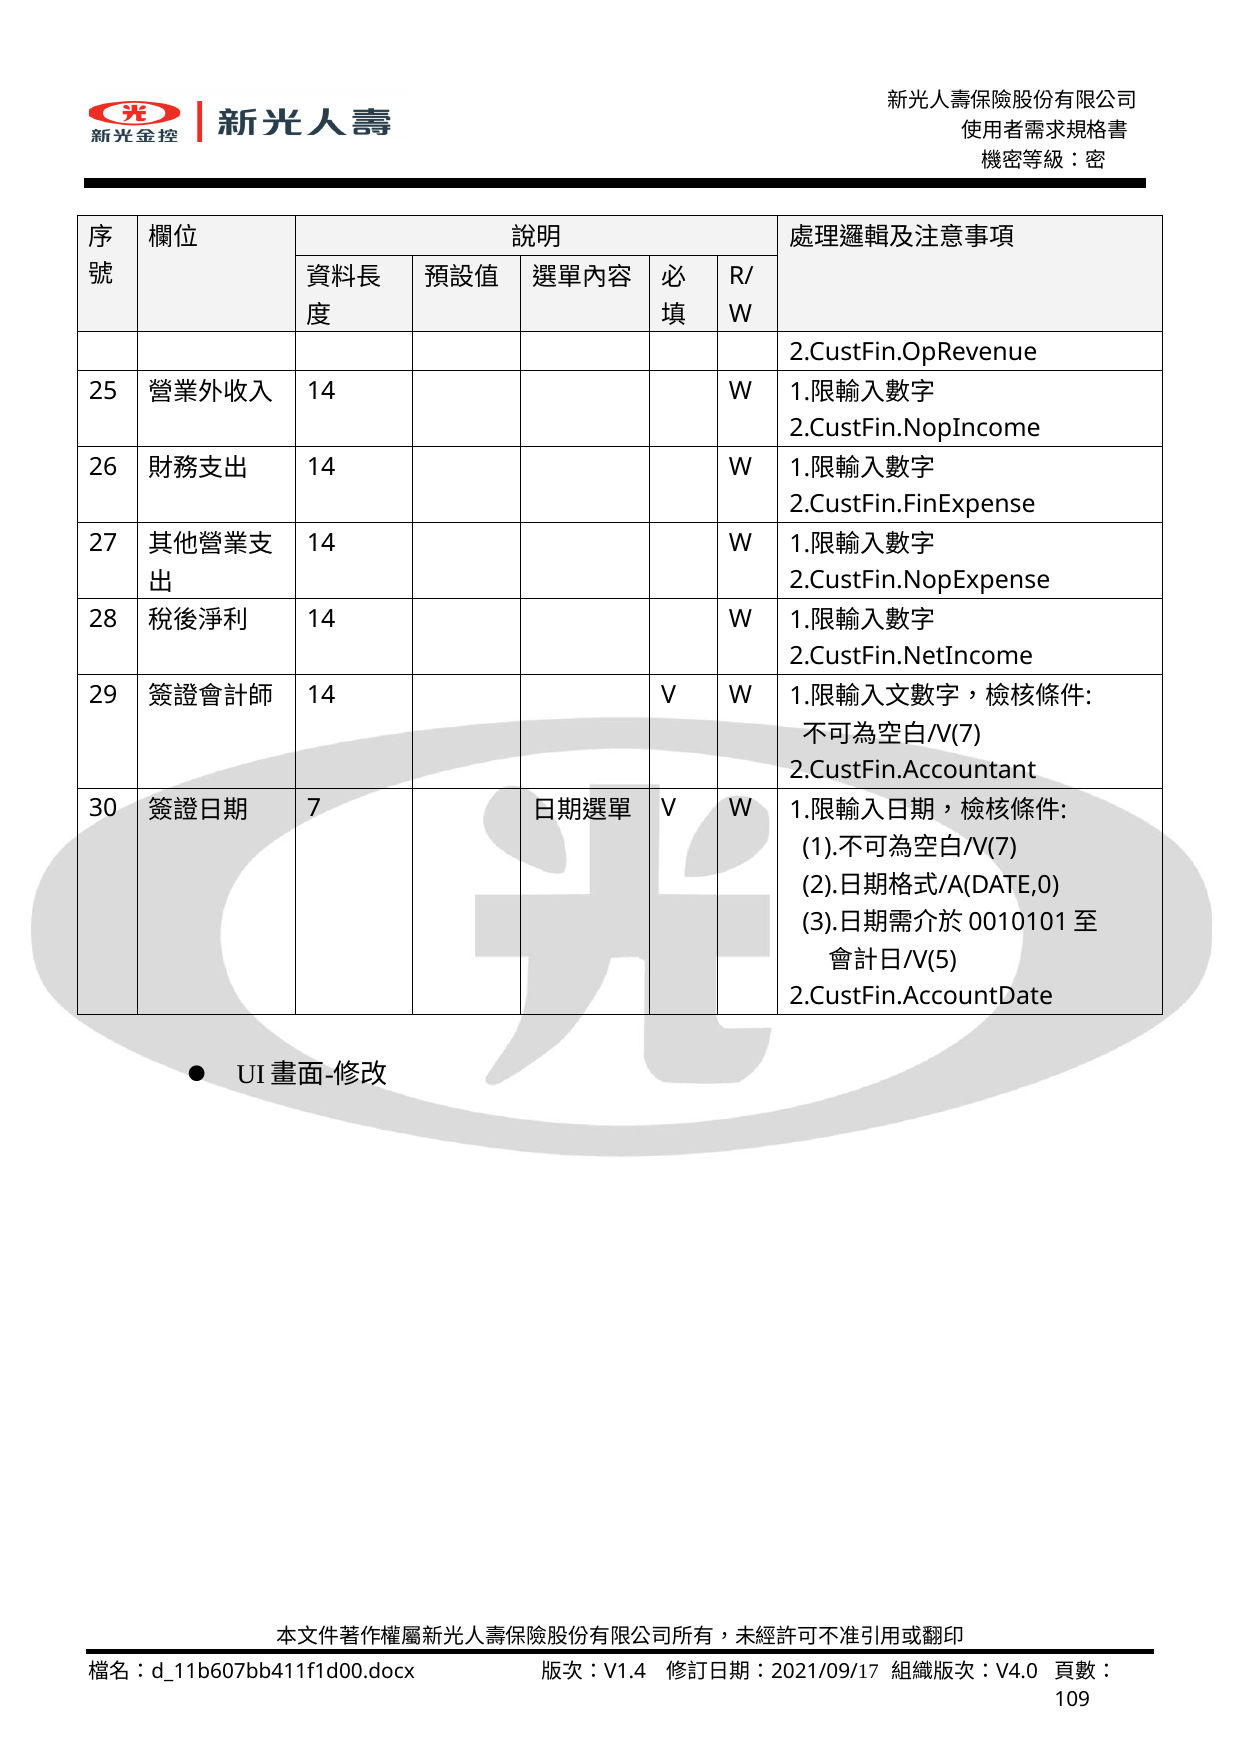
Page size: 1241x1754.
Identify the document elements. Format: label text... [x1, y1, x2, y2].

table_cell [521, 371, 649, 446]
picture [25, 709, 1215, 1163]
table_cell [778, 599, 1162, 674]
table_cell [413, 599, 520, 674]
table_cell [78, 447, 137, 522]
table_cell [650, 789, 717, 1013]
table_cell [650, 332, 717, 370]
list UI畫面-修改 [186, 1052, 1152, 1091]
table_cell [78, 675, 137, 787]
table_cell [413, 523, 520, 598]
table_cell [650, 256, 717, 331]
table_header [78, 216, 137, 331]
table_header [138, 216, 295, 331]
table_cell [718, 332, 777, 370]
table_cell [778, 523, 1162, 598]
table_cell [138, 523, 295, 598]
picture [88, 86, 414, 142]
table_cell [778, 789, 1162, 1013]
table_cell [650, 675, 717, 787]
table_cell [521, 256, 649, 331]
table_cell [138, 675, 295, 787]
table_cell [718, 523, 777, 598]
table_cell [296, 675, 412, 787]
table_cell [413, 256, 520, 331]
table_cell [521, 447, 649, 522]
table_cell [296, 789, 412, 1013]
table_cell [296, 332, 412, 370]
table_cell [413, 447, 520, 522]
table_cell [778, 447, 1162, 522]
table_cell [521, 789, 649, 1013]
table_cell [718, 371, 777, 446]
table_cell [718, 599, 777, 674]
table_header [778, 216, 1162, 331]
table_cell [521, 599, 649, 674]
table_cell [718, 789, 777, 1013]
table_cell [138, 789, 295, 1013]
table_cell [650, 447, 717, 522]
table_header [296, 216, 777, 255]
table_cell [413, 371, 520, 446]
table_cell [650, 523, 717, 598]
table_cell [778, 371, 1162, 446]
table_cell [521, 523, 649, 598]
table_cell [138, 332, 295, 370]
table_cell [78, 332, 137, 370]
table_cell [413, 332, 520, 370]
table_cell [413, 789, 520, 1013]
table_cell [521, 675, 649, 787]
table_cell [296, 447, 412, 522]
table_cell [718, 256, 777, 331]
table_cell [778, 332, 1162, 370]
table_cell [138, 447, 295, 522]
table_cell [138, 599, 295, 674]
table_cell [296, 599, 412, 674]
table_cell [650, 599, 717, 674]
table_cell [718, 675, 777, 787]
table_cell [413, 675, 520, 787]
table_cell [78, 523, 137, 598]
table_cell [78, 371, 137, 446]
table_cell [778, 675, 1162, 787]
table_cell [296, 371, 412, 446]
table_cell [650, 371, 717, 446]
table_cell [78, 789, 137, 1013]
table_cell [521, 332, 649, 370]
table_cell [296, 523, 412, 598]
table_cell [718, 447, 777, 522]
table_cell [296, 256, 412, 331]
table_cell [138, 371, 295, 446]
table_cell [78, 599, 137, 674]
